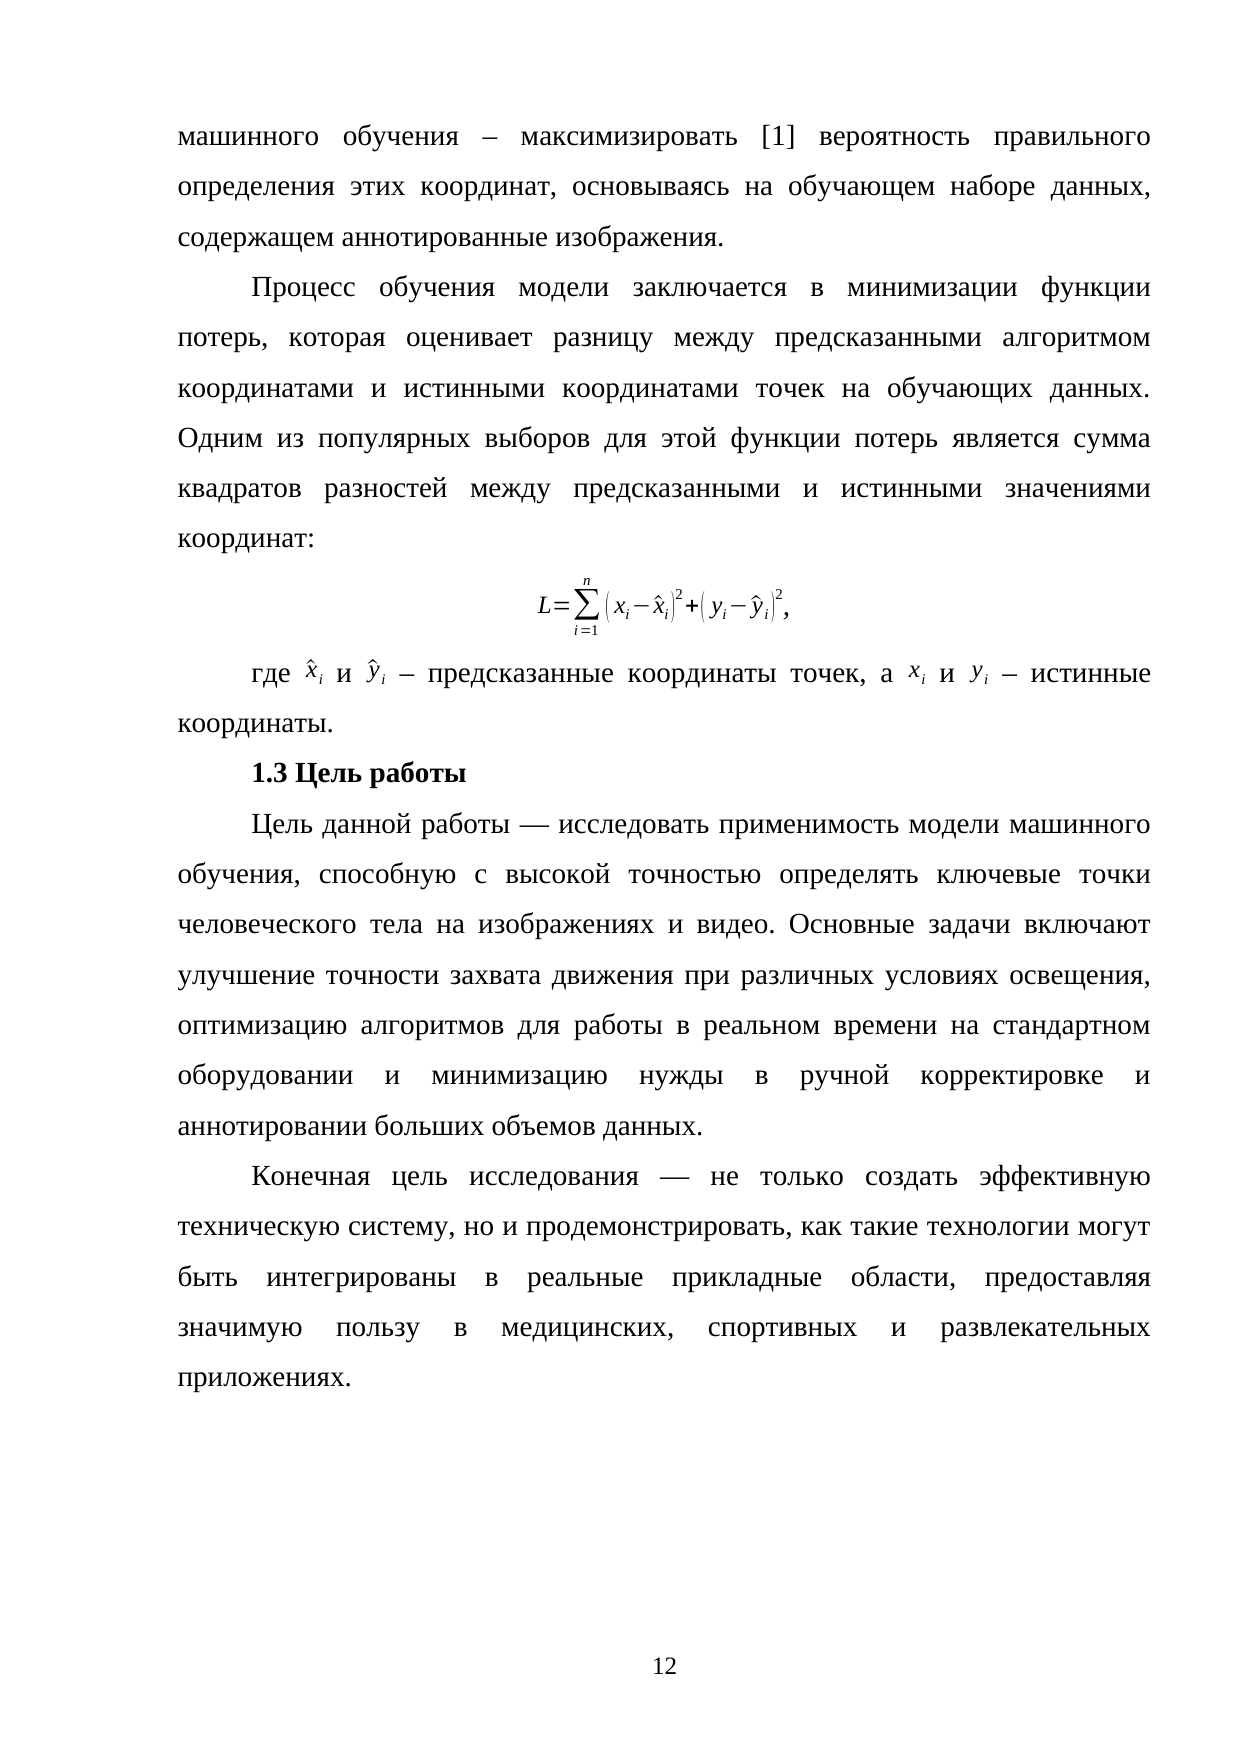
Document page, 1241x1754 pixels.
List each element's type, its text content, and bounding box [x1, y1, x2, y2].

text Процесс обучения модели заключается в минимизации функции потерь, которая оценивает разницу между предсказанными алгоритмом координатами и истинными координатами точек на обучающих данных. Одним из популярных выборов для этой функции потерь является сумма квадратов разностей между предсказанными и истинными значениями координат: [177, 269, 1152, 554]
text Цель данной работы — исследовать применимость модели машинного обучения, способную с высокой точностью определять ключевые точки человеческого тела на изображениях и видео. Основные задачи включают улучшение точности захвата движения при различных условиях освещения, оптимизацию алгоритмов для работы в реальном времени на стандартном оборудовании и минимизацию нужды в ручной корректировке и аннотировании больших объемов данных. [177, 806, 1152, 1141]
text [177, 118, 1152, 252]
text Конечная цель исследования — не только создать эффективную техническую систему, но и продемонстрировать, как такие технологии могут быть интегрированы в реальные прикладные области, предоставляя значимую пользу в медицинских, спортивных и развлекательных приложениях. [177, 1158, 1152, 1393]
text Цель работы [177, 756, 1152, 789]
text , [177, 571, 1152, 638]
text где и – предсказанные координаты точек, а и – истинные координаты. [177, 655, 1152, 739]
